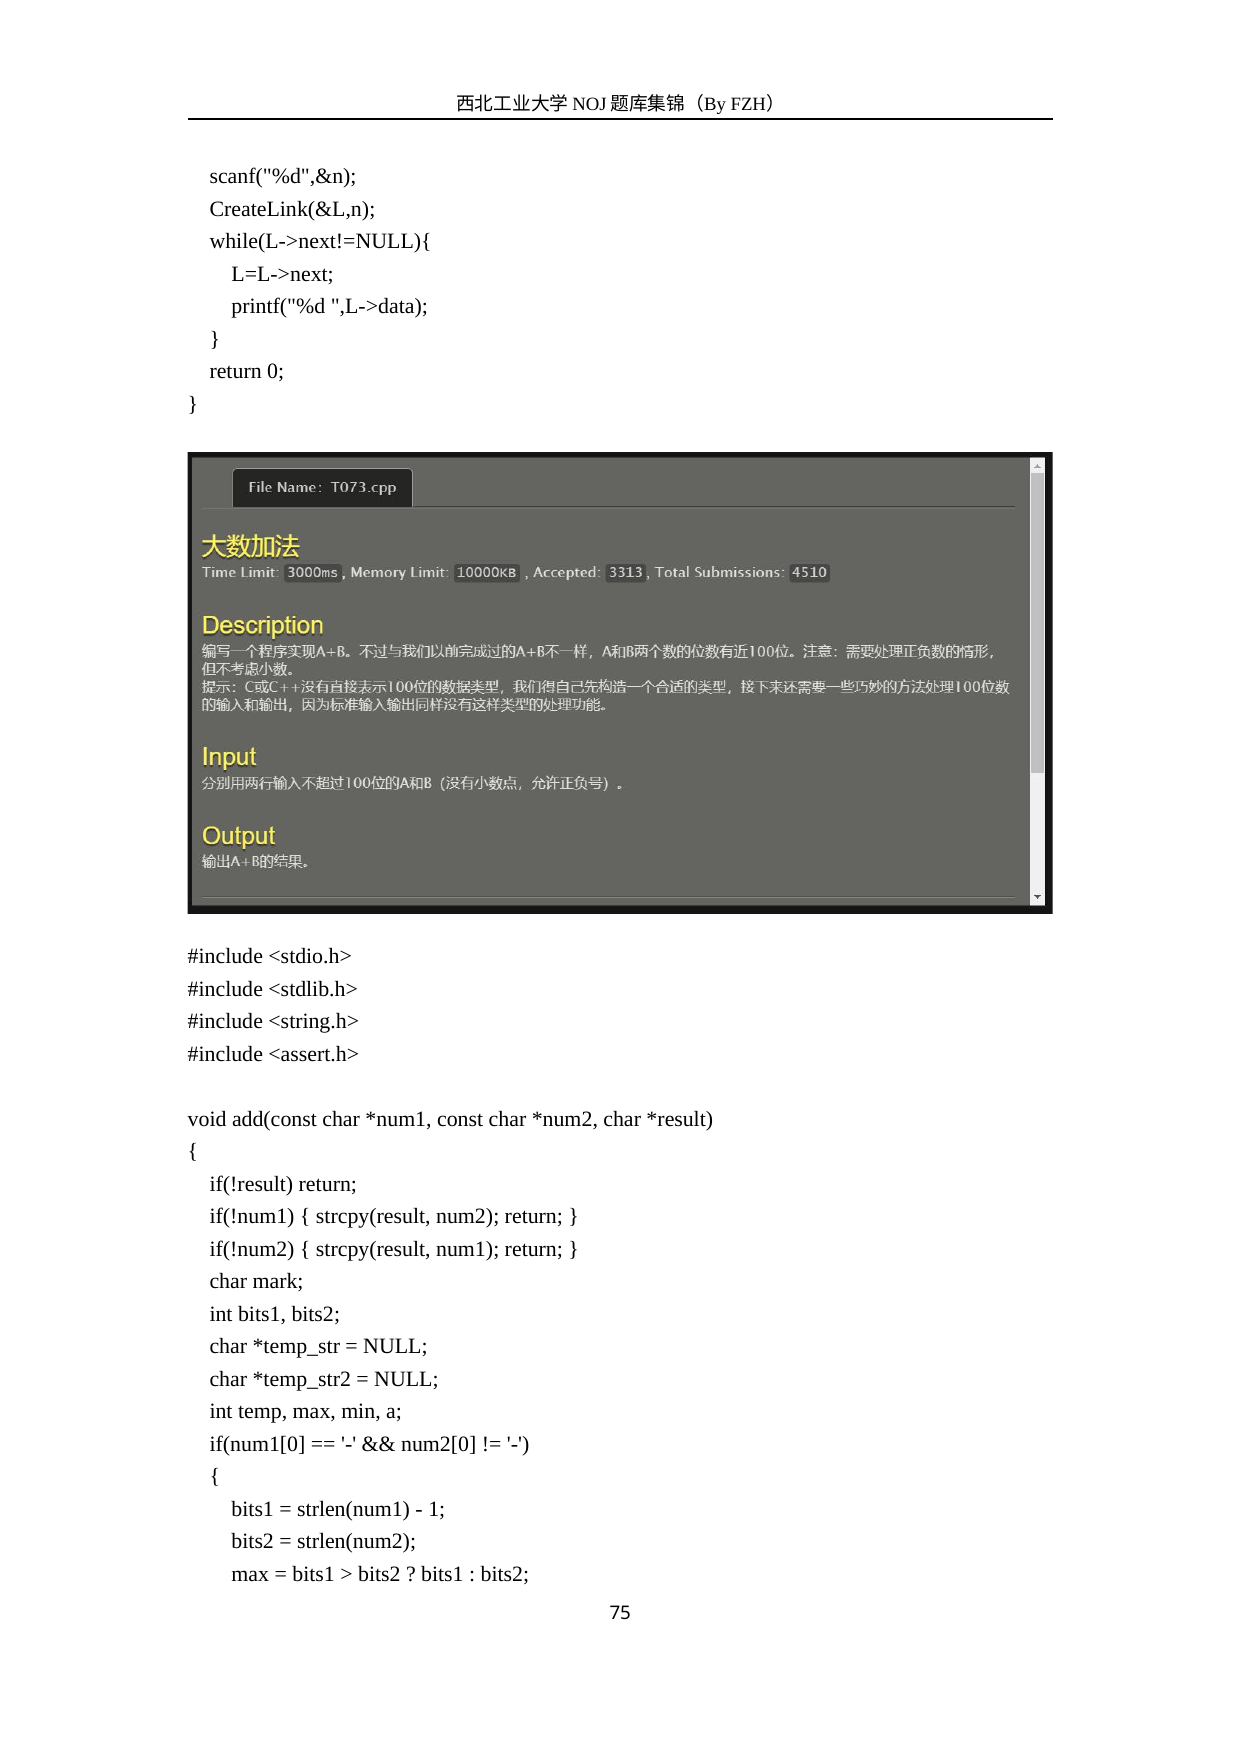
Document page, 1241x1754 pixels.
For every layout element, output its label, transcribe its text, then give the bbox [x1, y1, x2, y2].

text if(num1[0] == '-' && num2[0] != '-') [187, 1427, 1053, 1460]
text #include <stdlib.h> [187, 972, 1053, 1005]
text if(!num1) { strcpy(result, num2); return; } [187, 1200, 1053, 1232]
text int bits1, bits2; [187, 1297, 1053, 1330]
text char *temp_str2 = NULL; [187, 1362, 1053, 1395]
text #include <assert.h> [187, 1037, 1053, 1070]
text void add(const char *num1, const char *num2, char *result) [187, 1102, 1053, 1135]
text bits1 = strlen(num1) - 1; [187, 1492, 1053, 1525]
text max = bits1 > bits2 ? bits1 : bits2; [187, 1557, 1053, 1590]
text #include <string.h> [187, 1005, 1053, 1037]
text bits2 = strlen(num2); [187, 1525, 1053, 1557]
text CreateLink(&L,n); [187, 192, 1053, 225]
text char mark; [187, 1265, 1053, 1297]
text printf("%d ",L->data); [187, 290, 1053, 322]
text if(!num2) { strcpy(result, num1); return; } [187, 1232, 1053, 1265]
text if(!result) return; [187, 1167, 1053, 1200]
text } [187, 322, 1053, 355]
picture [187, 452, 1053, 914]
text while(L->next!=NULL){ [187, 225, 1053, 257]
text L=L->next; [187, 257, 1053, 290]
text #include <stdio.h> [187, 940, 1053, 972]
text } [187, 387, 1053, 420]
text scanf("%d",&n); [187, 160, 1053, 192]
text { [187, 1460, 1053, 1492]
text int temp, max, min, a; [187, 1395, 1053, 1427]
text char *temp_str = NULL; [187, 1330, 1053, 1362]
text return 0; [187, 355, 1053, 387]
text { [187, 1135, 1053, 1167]
